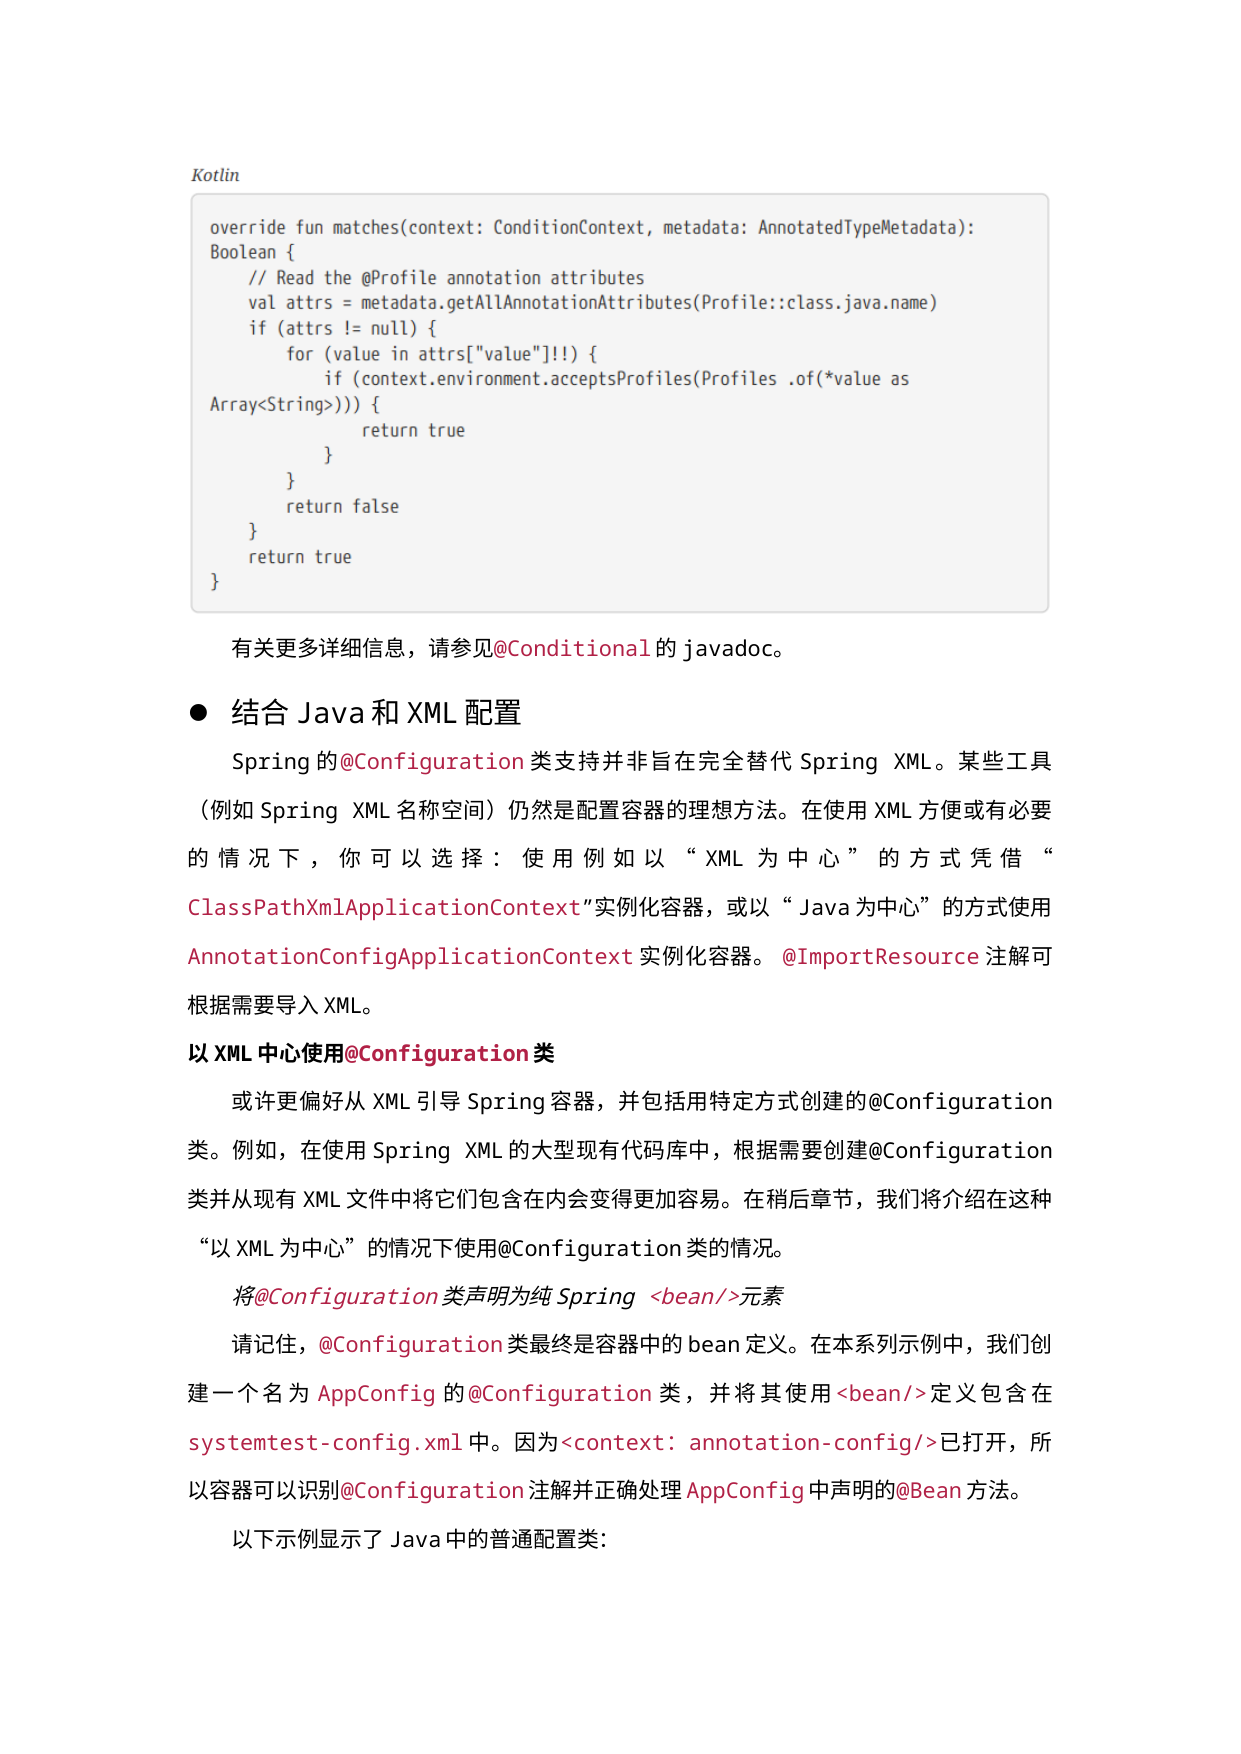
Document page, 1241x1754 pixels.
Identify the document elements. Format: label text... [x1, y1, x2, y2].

list 结合Java和XML配置 [187, 679, 1053, 744]
text 请记住，@Configuration类最终是容器中的bean定义。在本系列示例中，我们创建一个名为AppConfig的@Configuration类，并将其使用<bean/>定义包含在systemtest-config.xml中。因为<context：annotation-config/>已打开，所以容器可以识别@Configuration注解并正确处理AppConfig中声明的@Bean方法。 [187, 1327, 1053, 1506]
text 以下示例显示了Java中的普通配置类： [187, 1522, 1053, 1554]
text 将@Configuration类声明为纯Spring <bean/>元素 [187, 1279, 1053, 1311]
picture [187, 162, 1053, 617]
text 有关更多详细信息，请参见@Conditional的javadoc。 [187, 630, 1053, 663]
text 以XML中心使用@Configuration类 [187, 1036, 1053, 1068]
text Spring的@Configuration类支持并非旨在完全替代Spring XML。某些工具（例如Spring XML名称空间）仍然是配置容器的理想方法。在使用XML方便或有必要的情况下，你可以选择：使用例如以“XML为中心”的方式凭借“ ClassPathXmlApplicationContext”实例化容器，或以“ Java为中心”的方式使用AnnotationConfigApplicationContext实例化容器。 @ImportResource注解可根据需要导入XML。 [187, 744, 1053, 1020]
text 或许更偏好从XML引导Spring容器，并包括用特定方式创建的@Configuration类。例如，在使用Spring XML的大型现有代码库中，根据需要创建@Configuration类并从现有XML文件中将它们包含在内会变得更加容易。在稍后章节，我们将介绍在这种“以XML为中心”的情况下使用@Configuration类的情况。 [187, 1084, 1053, 1263]
